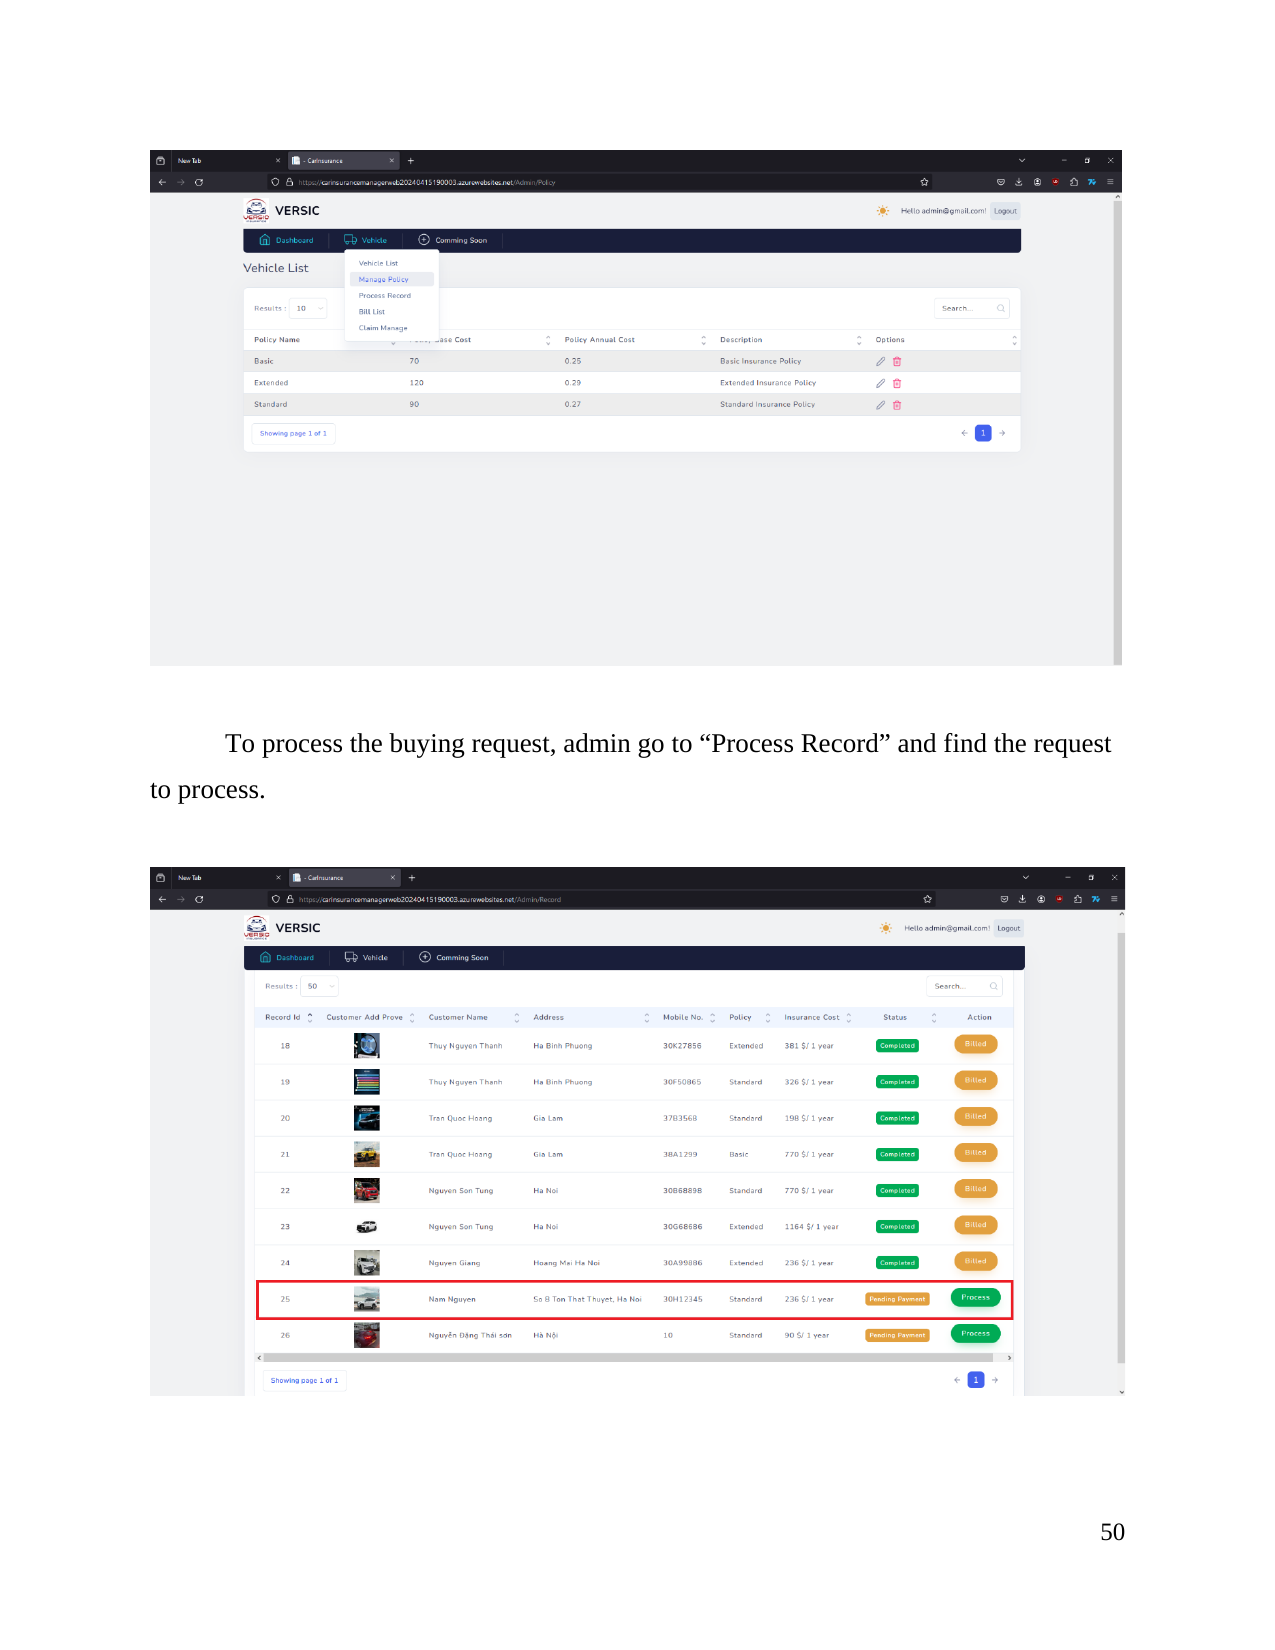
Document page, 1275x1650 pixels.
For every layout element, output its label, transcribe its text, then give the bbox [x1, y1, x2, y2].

picture [150, 867, 1125, 1396]
picture [150, 150, 1122, 666]
text To process the buying request, admin go to “Process Record” and find the request to process. [150, 727, 1125, 805]
